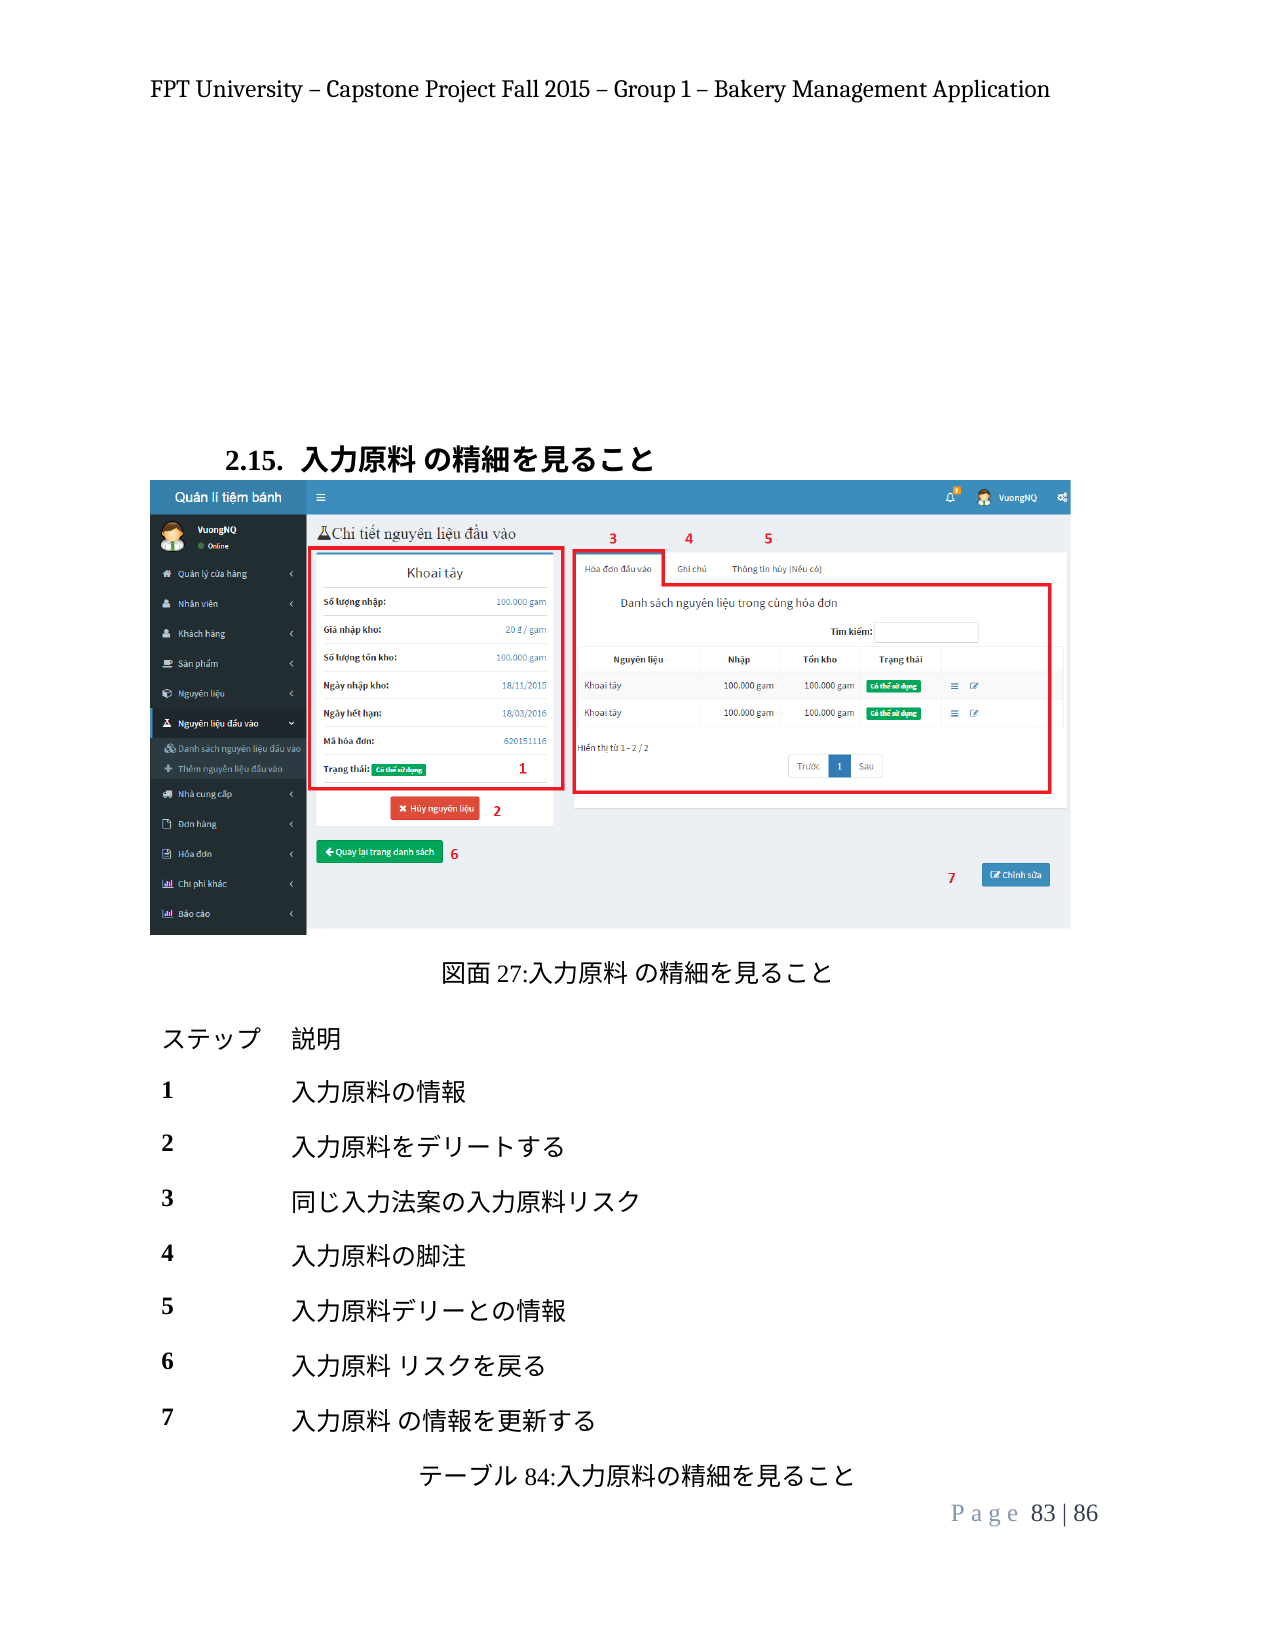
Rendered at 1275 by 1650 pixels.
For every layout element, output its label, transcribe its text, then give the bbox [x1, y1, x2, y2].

subtitle 入力原料 の精細を見ること [225, 436, 1125, 478]
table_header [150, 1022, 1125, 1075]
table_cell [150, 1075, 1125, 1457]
picture [150, 480, 1071, 935]
